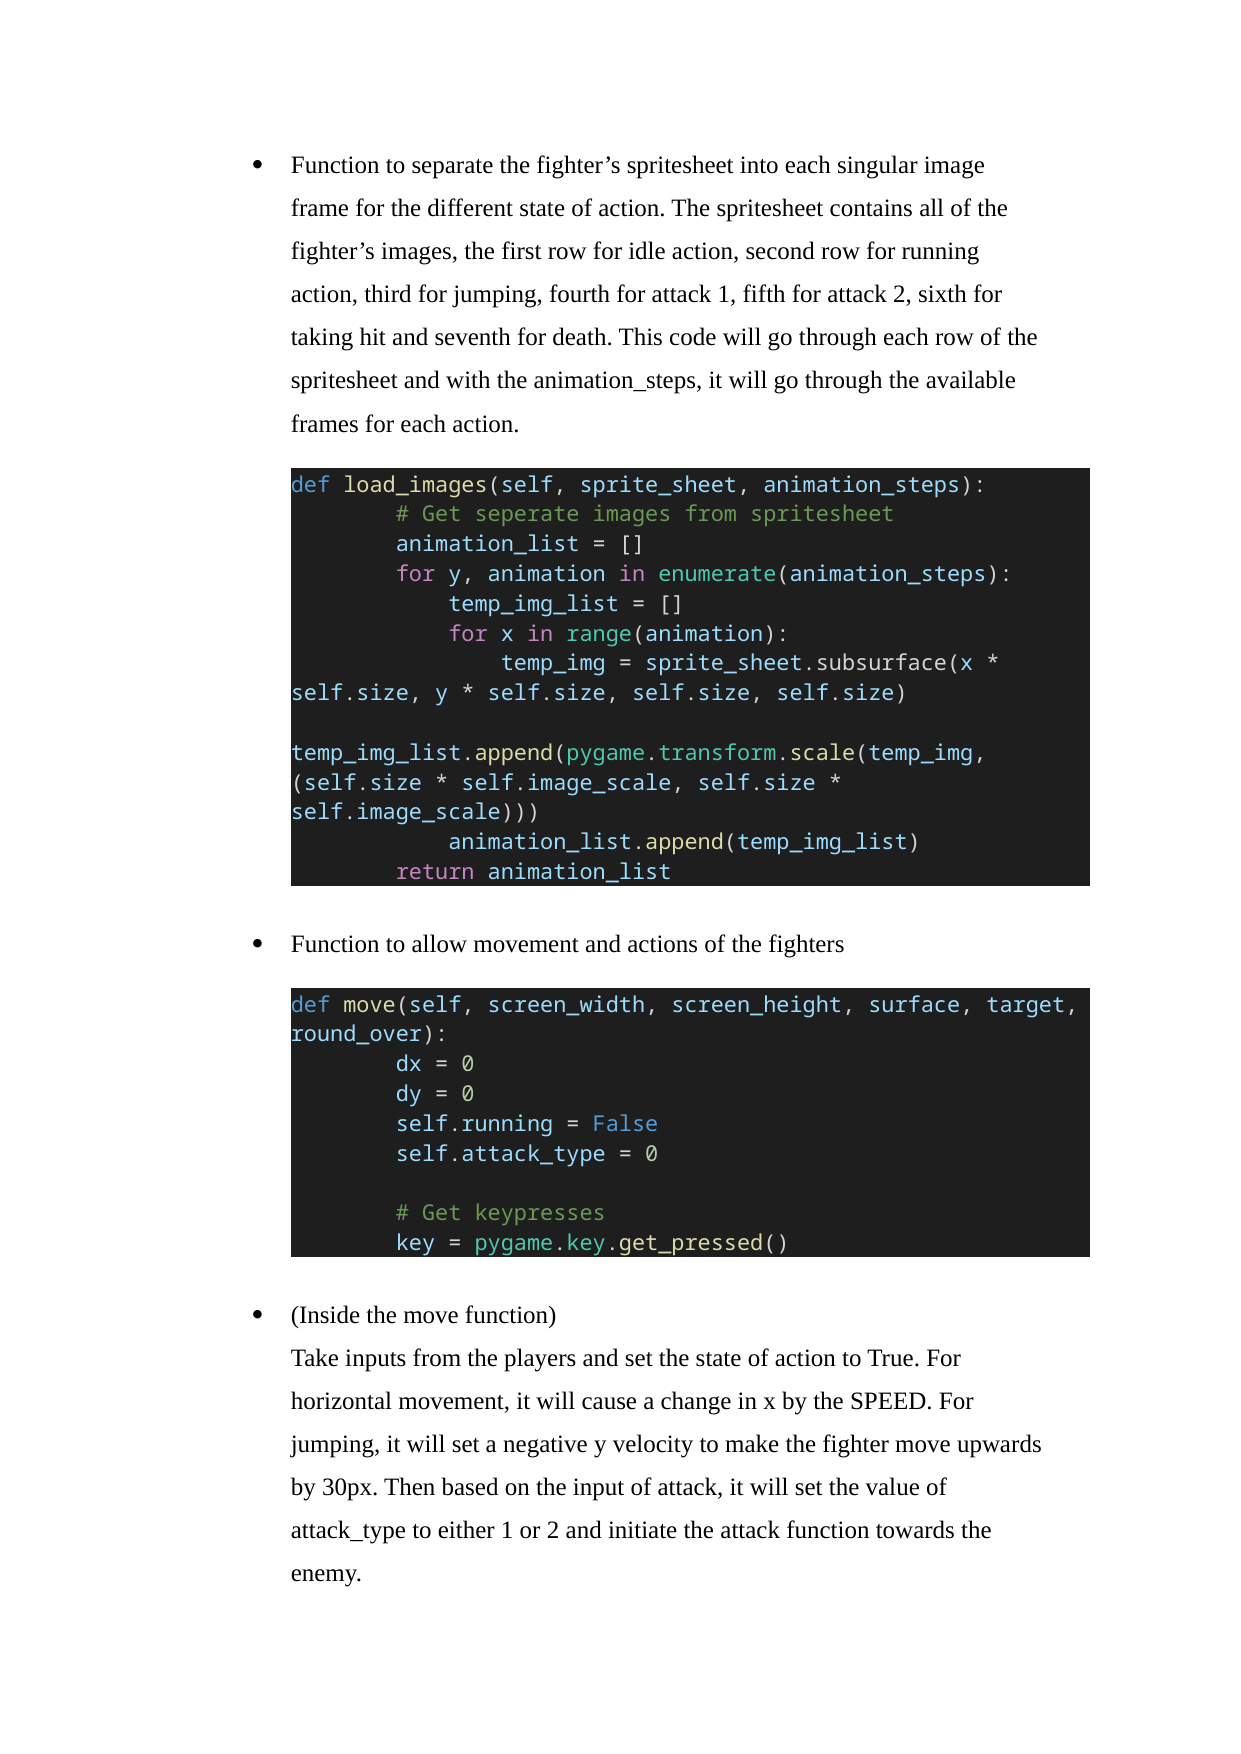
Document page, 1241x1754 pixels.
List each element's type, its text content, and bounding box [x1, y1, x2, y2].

list Function to separate the fighter’s spritesheet into each singular image frame for the different state of action. The spritesheet contains all of the fighter’s images, the first row for idle action, second row for running action, third for jumping, fourth for attack 1, fifth for attack 2, sixth for taking hit and seventh for death. This code will go through each row of the spritesheet and with the animation_steps, it will go through the available frames for each action. [253, 150, 1044, 437]
text dx = 0 [291, 1048, 1090, 1078]
text animation_list = [] [291, 528, 1090, 558]
text temp_img = sprite_sheet.subsurface(x * self.size, y * self.size, self.size, self.size) [291, 647, 1090, 707]
text dy = 0 [291, 1078, 1090, 1108]
text return animation_list [291, 856, 1090, 886]
text key = pygame.key.get_pressed() [291, 1227, 1090, 1257]
text temp_img_list = [] [291, 588, 1090, 617]
text for y, animation in enumerate(animation_steps): [291, 558, 1090, 588]
text # Get seperate images from spritesheet [291, 498, 1090, 528]
text def load_images(self, sprite_sheet, animation_steps): [291, 468, 1090, 498]
text temp_img_list.append(pygame.transform.scale(temp_img, (self.size * self.image_scale, self.size * self.image_scale))) [291, 707, 1090, 826]
text self.running = False [291, 1108, 1090, 1137]
list Function to allow movement and actions of the fighters [253, 929, 1044, 957]
text animation_list.append(temp_img_list) [291, 826, 1090, 856]
text def move(self, screen_width, screen_height, surface, target, round_over): [291, 988, 1090, 1048]
text self.attack_type = 0 [291, 1137, 1090, 1167]
text Take inputs from the players and set the state of action to True. For horizontal movement, it will cause a change in x by the SPEED. For jumping, it will set a negative y velocity to make the fighter move upwards by 30px. Then based on the input of attack, it will set the value of attack_type to either 1 or 2 and initiate the attack function towards the enemy. [291, 1343, 1044, 1587]
text for x in range(animation): [291, 617, 1090, 647]
text # Get keypresses [291, 1197, 1090, 1227]
list (Inside the move function) [253, 1300, 1044, 1328]
